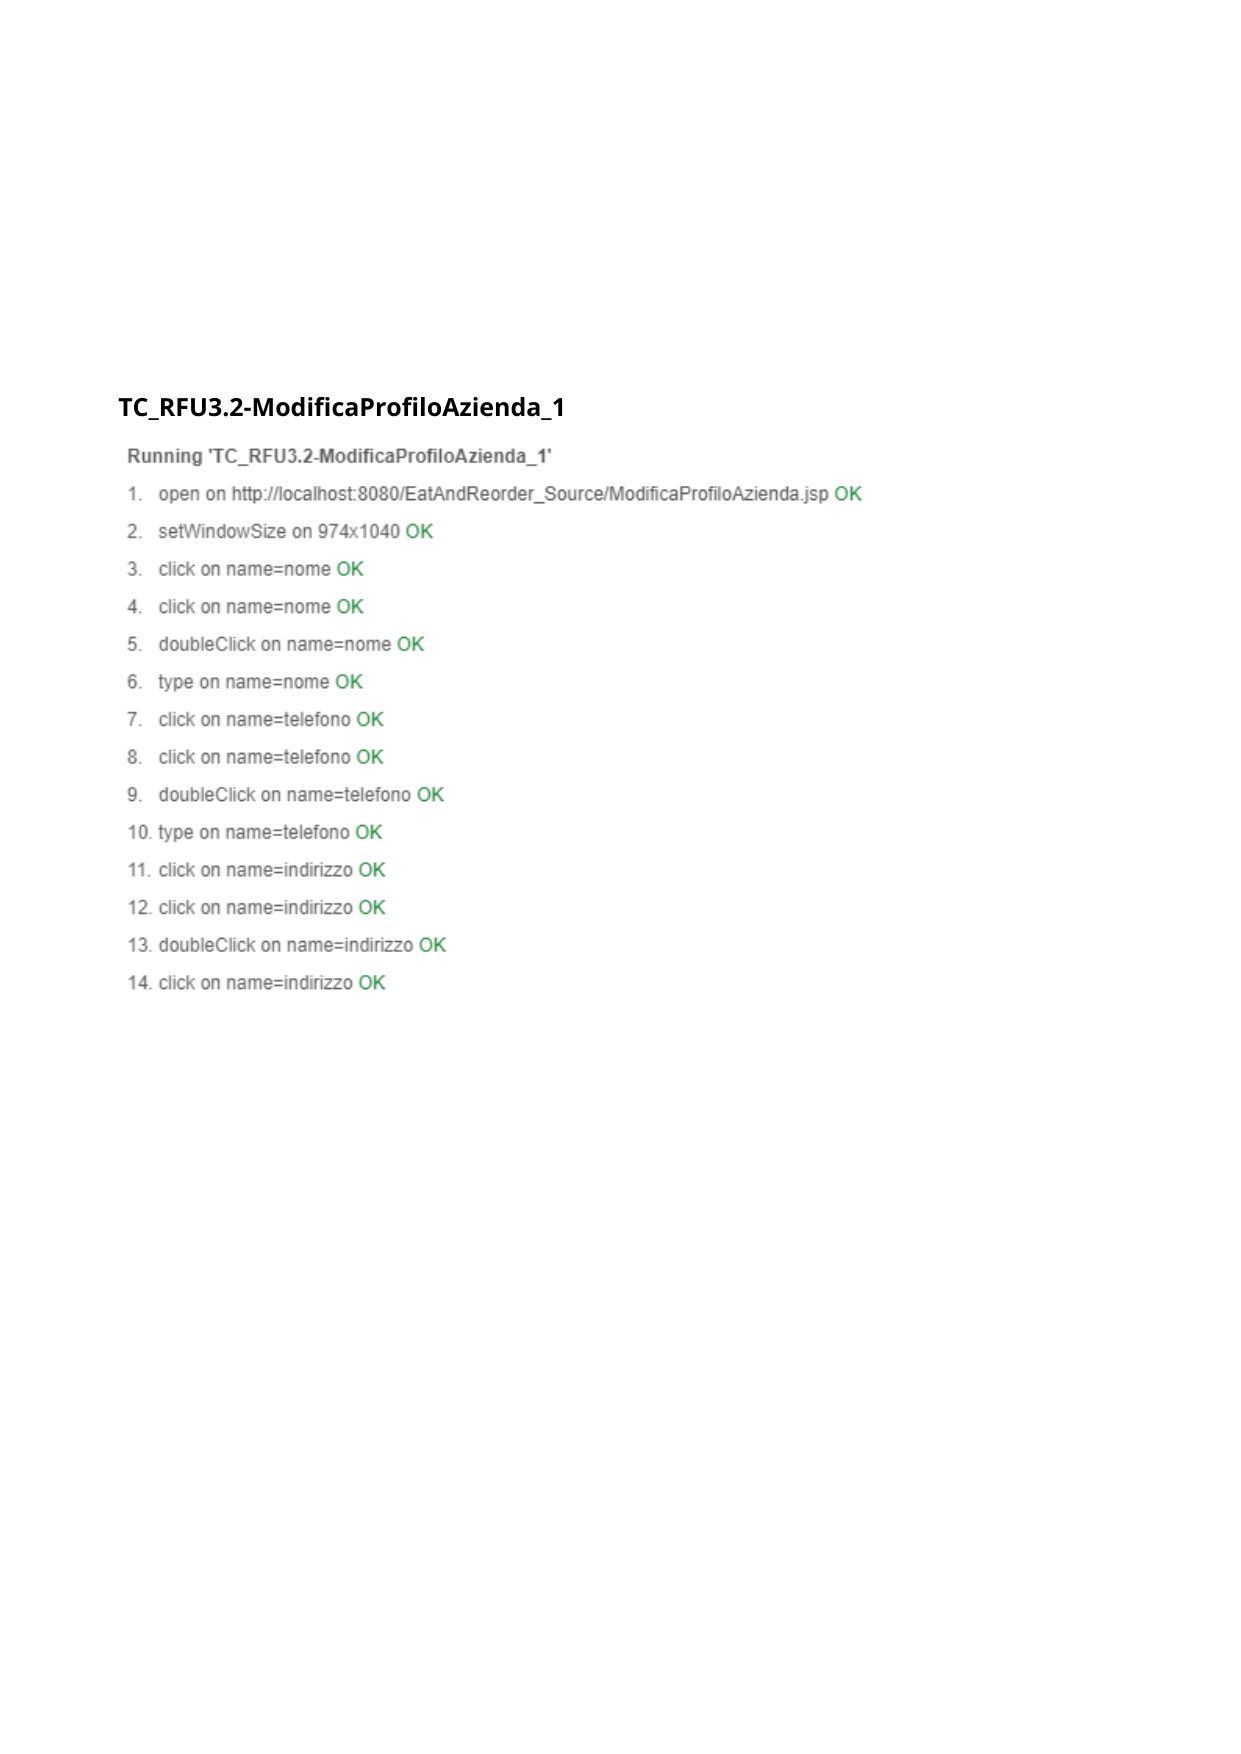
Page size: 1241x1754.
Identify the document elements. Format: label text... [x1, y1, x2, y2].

picture [118, 438, 887, 999]
text TC_RFU3.2-ModificaProfiloAzienda_1 [118, 390, 1122, 424]
